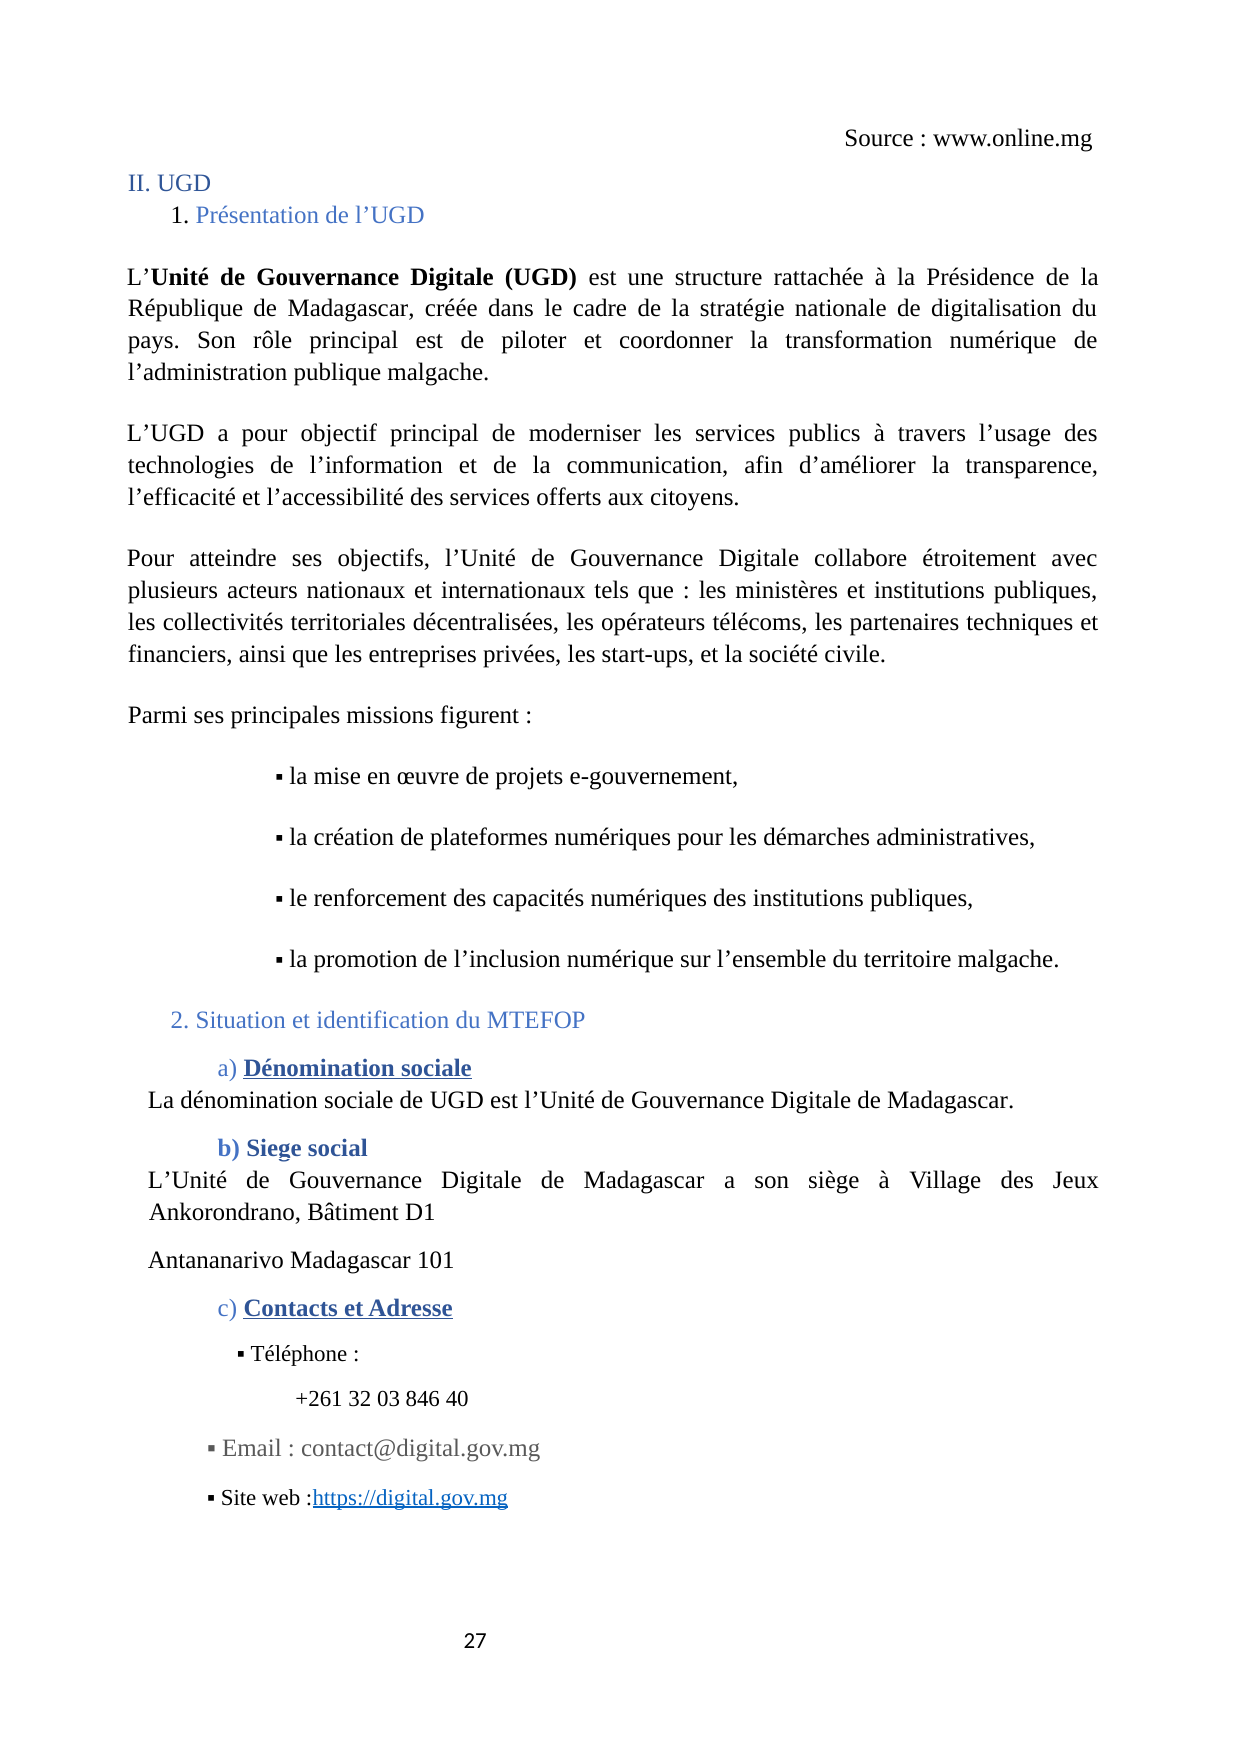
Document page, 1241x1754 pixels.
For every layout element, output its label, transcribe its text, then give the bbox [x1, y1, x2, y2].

list Présentation de l’UGD [170, 201, 1099, 229]
subtitle Siege social [217, 1133, 1099, 1162]
list Situation et identification du MTEFOP [170, 1005, 1099, 1034]
text ▪ Site web :https://digital.gov.mg [207, 1483, 1099, 1510]
list Dénomination sociale [217, 1053, 1099, 1081]
text Antananarivo Madagascar 101 [148, 1245, 1099, 1274]
text L’Unité de Gouvernance Digitale (UGD) est une structure rattachée à la Présidence de la République de Madagascar, créée dans le cadre de la stratégie nationale de digitalisation du pays. Son rôle principal est de piloter et coordonner la transformation numérique de l’administration publique malgache. [127, 262, 1099, 386]
list Parmi ses principales missions figurent : [128, 700, 1099, 728]
list ▪ le renforcement des capacités numériques des institutions publiques, [201, 883, 1099, 912]
subtitle ▪ Email : contact@digital.gov.mg [207, 1433, 1099, 1462]
text +261 32 03 846 40 [295, 1385, 1099, 1411]
list ▪ la mise en œuvre de projets e-gouvernement, [201, 761, 1099, 789]
list ▪ la promotion de l’inclusion numérique sur l’ensemble du territoire malgache. [201, 944, 1099, 973]
subtitle UGD [128, 168, 1099, 197]
text La dénomination sociale de UGD est l’Unité de Gouvernance Digitale de Madagascar. [148, 1085, 1099, 1114]
text Pour atteindre ses objectifs, l’Unité de Gouvernance Digitale collabore étroitement avec plusieurs acteurs nationaux et internationaux tels que : les ministères et institutions publiques, les collectivités territoriales décentralisées, les opérateurs télécoms, les partenaires techniques et financiers, ainsi que les entreprises privées, les start-ups, et la société civile. [127, 543, 1099, 667]
list Contacts et Adresse [217, 1293, 494, 1321]
text L’Unité de Gouvernance Digitale de Madagascar a son siège à Village des Jeux Ankorondrano, Bâtiment D1 [148, 1165, 1099, 1226]
text L’UGD a pour objectif principal de moderniser les services publics à travers l’usage des technologies de l’information et de la communication, afin d’améliorer la transparence, l’efficacité et l’accessibilité des services offerts aux citoyens. [127, 418, 1099, 511]
text Source : www.online.mg [200, 123, 1092, 151]
list ▪ la création de plateformes numériques pour les démarches administratives, [201, 822, 1099, 851]
text ▪ Téléphone : [207, 1340, 494, 1366]
